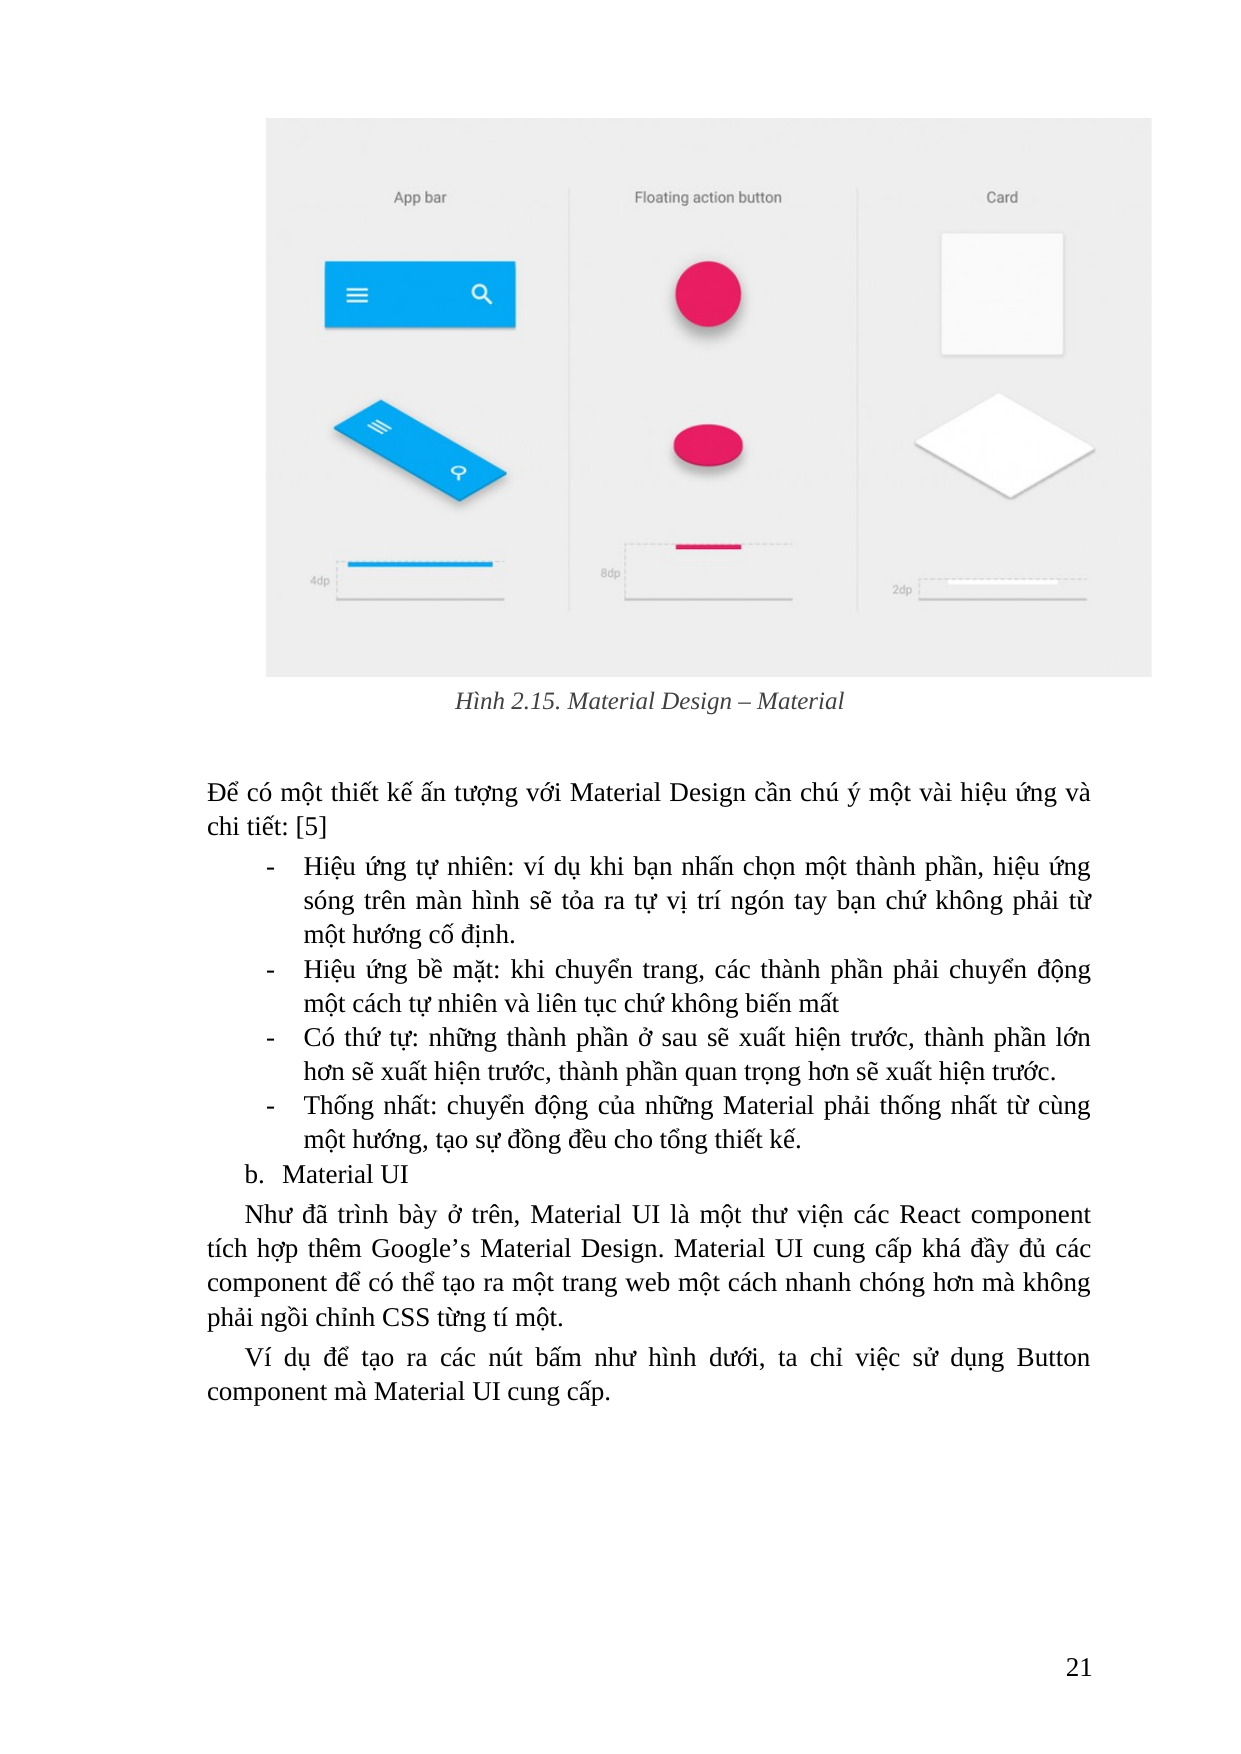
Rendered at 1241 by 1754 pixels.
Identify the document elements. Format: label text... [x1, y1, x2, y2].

list Hiệu ứng bề mặt: khi chuyển trang, các thành phần phải chuyển động một cách tự nhiên và liên tục chứ không biến mất [266, 953, 1092, 1018]
text Như đã trình bày ở trên, Material UI là một thư viện các React component tích hợp thêm Google’s Material Design. Material UI cung cấp khá đầy đủ các component để có thể tạo ra một trang web một cách nhanh chóng hơn mà không phải ngồi chỉnh CSS từng tí một. [207, 1198, 1092, 1332]
list Có thứ tự: những thành phần ở sau sẽ xuất hiện trước, thành phần lớn hơn sẽ xuất hiện trước, thành phần quan trọng hơn sẽ xuất hiện trước. [266, 1021, 1092, 1086]
picture [265, 118, 1152, 677]
text Ví dụ để tạo ra các nút bấm như hình dưới, ta chỉ việc sử dụng Button component mà Material UI cung cấp. [207, 1341, 1092, 1406]
text Hình 2.15. Material Design – Material [207, 686, 1092, 714]
text Để có một thiết kế ấn tượng với Material Design cần chú ý một vài hiệu ứng và chi tiết: [207, 776, 1092, 841]
list Thống nhất: chuyển động của những Material phải thống nhất từ cùng một hướng, tạo sự đồng đều cho tổng thiết kế. [266, 1089, 1092, 1155]
list Material UI [244, 1158, 1092, 1189]
list Hiệu ứng tự nhiên: ví dụ khi bạn nhấn chọn một thành phần, hiệu ứng sóng trên màn hình sẽ tỏa ra tự vị trí ngón tay bạn chứ không phải từ một hướng cố định. [266, 850, 1092, 950]
